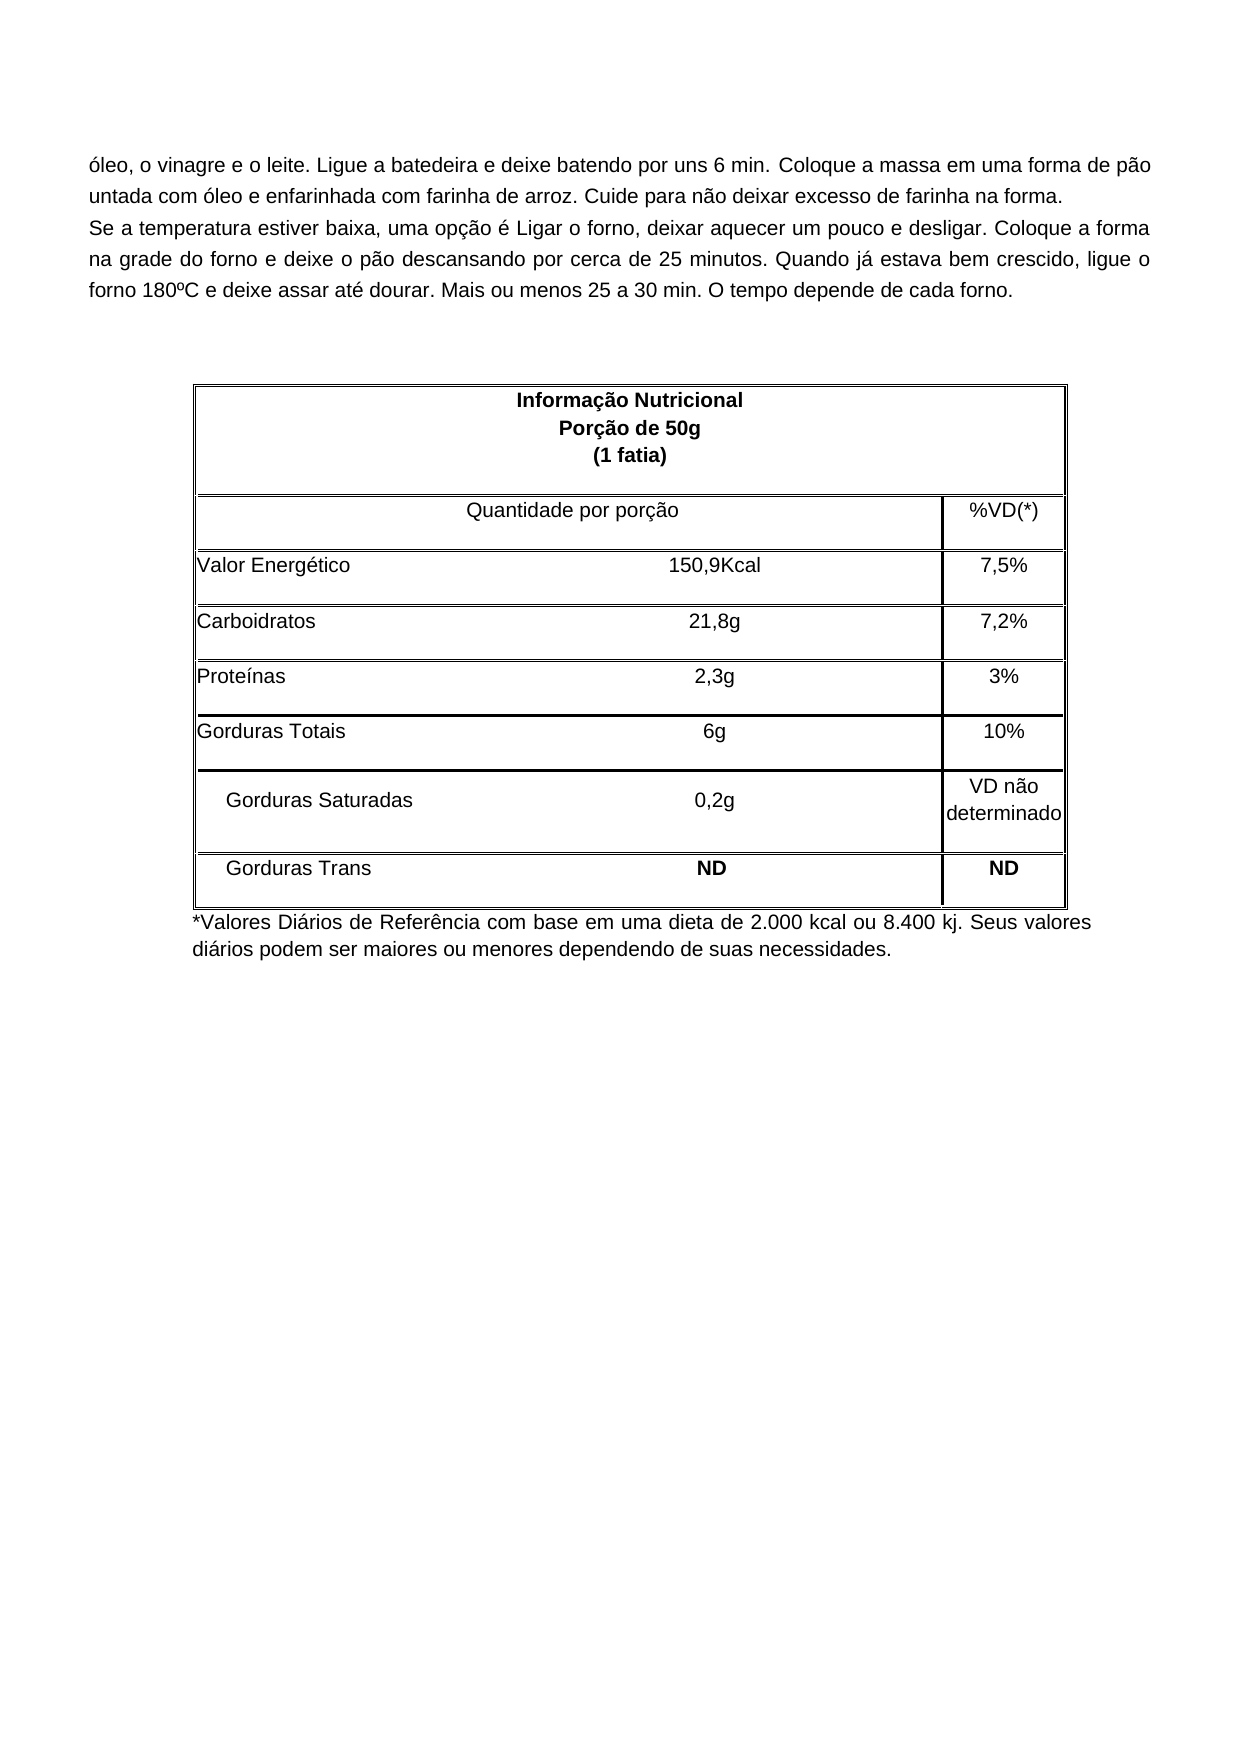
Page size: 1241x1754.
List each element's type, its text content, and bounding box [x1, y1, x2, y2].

table_cell VD não determinado [944, 769, 1064, 851]
table_cell ND [942, 851, 1065, 907]
table_cell [194, 659, 942, 714]
table_header Informação Nutricional Porção de 50g (1 fatia) [196, 387, 1064, 493]
text Se a temperatura estiver baixa, uma opção é Ligar o forno, deixar aquecer um pouco e desligar. Coloque a forma na grade do forno e deixe o pão descansando por cerca de 25 minutos. Quando já estava bem crescido, ligue o forno 180ºC e deixe assar até dourar. Mais ou menos 25 a 30 min. O tempo depende de cada forno. [89, 271, 1152, 304]
table_cell 7,5% [944, 549, 1065, 604]
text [89, 148, 1152, 210]
table_cell %VD(*) [944, 494, 1065, 548]
text *Valores Diários de Referência com base em uma dieta de 2.000 kcal ou 8.400 kj. Seus valores diários podem ser maiores ou menores dependendo de suas necessidades. [192, 910, 1093, 961]
table_cell [196, 549, 941, 604]
table_cell [196, 769, 941, 851]
table_cell 10% [944, 714, 1064, 769]
table_cell 7,2% [942, 604, 1066, 659]
table_cell [196, 494, 941, 548]
table_cell [196, 851, 942, 907]
table_cell [194, 604, 942, 659]
table_cell 3% [942, 659, 1066, 714]
table_cell [196, 714, 941, 769]
